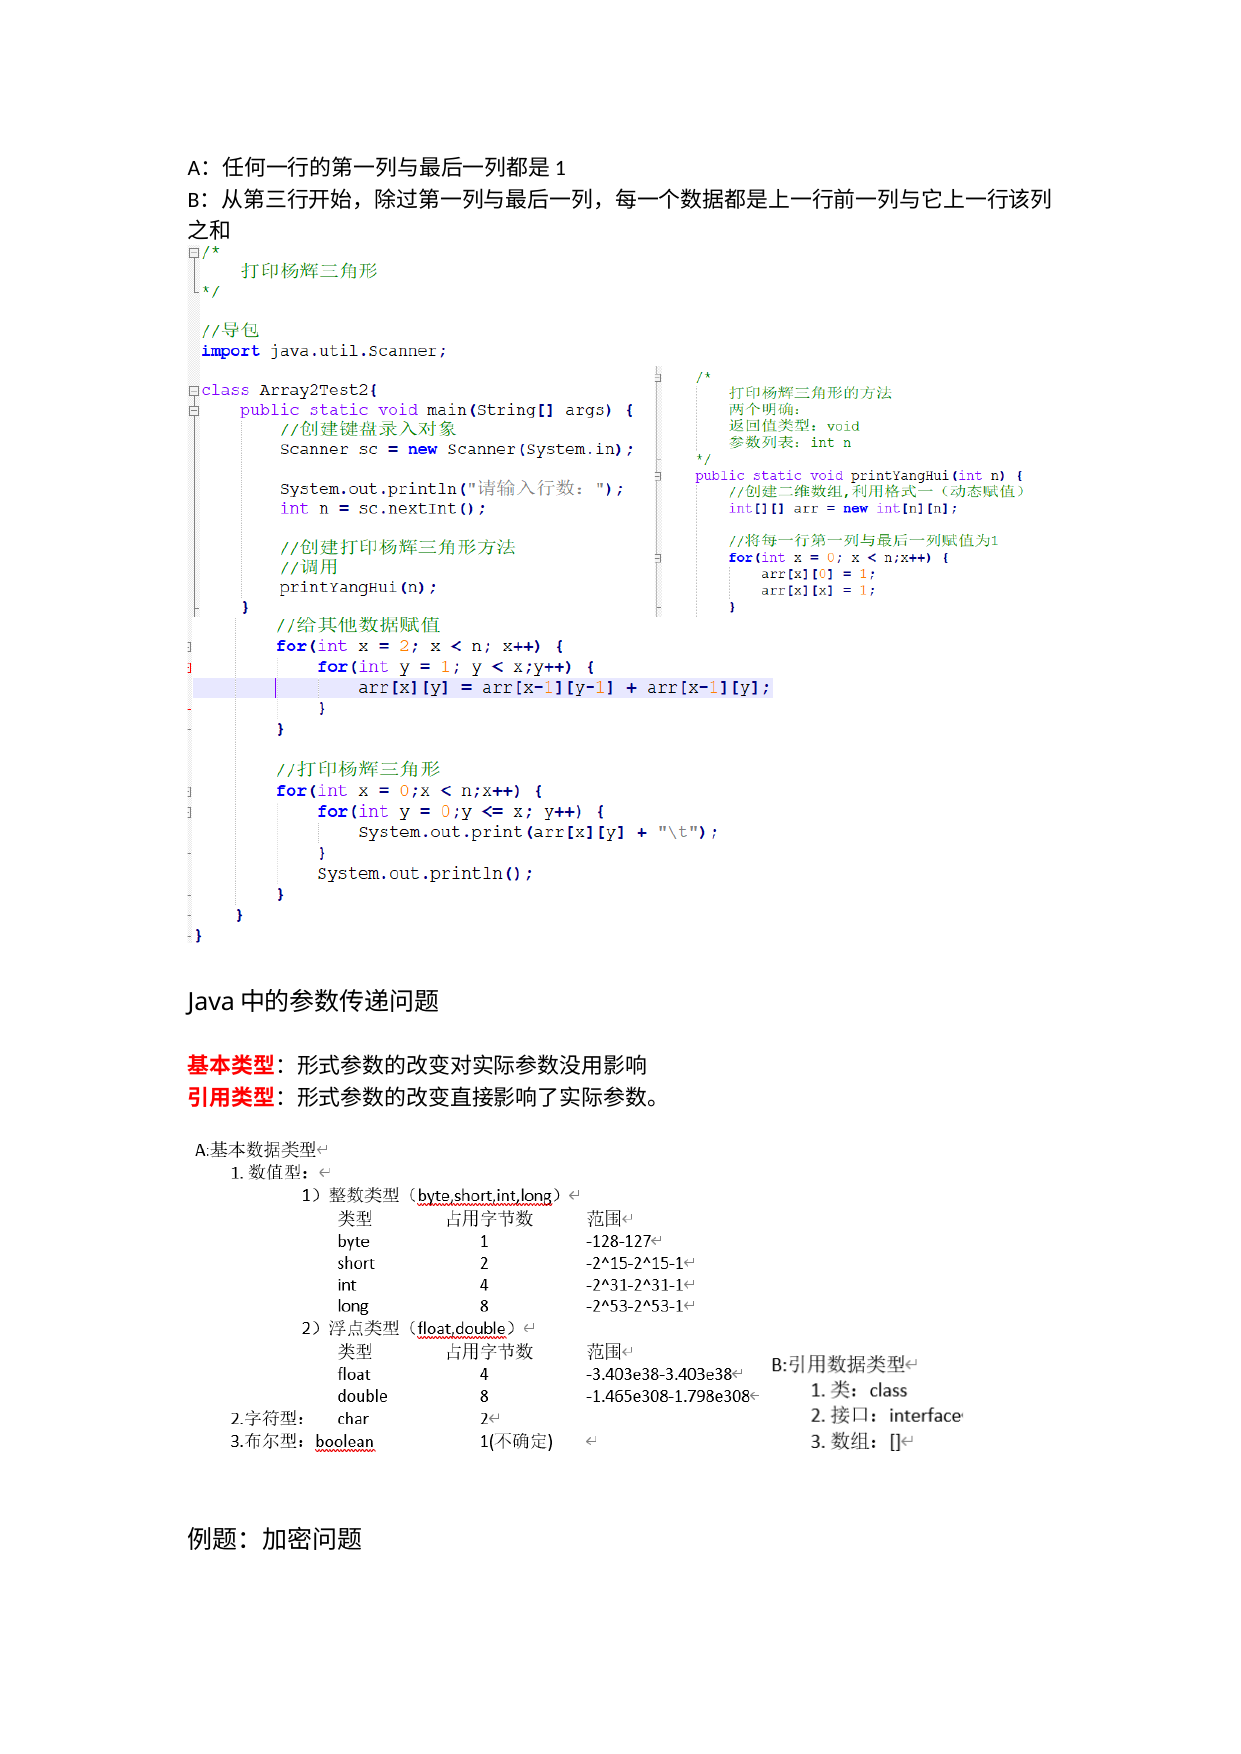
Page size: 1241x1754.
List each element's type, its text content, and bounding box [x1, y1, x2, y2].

picture [187, 1138, 759, 1454]
text A：任何一行的第一列与最后一列都是1 [187, 150, 1053, 182]
text 引用类型：形式参数的改变直接影响了实际参数。 [187, 1080, 1053, 1112]
text Java中的参数传递问题 [187, 981, 1053, 1018]
picture [187, 245, 1027, 943]
text 例题：加密问题 [187, 1520, 1053, 1556]
picture [763, 1348, 964, 1454]
text B：从第三行开始，除过第一列与最后一列，每一个数据都是上一行前一列与它上一行该列之和 [187, 182, 1053, 245]
text 基本类型：形式参数的改变对实际参数没用影响 [187, 1048, 1053, 1080]
